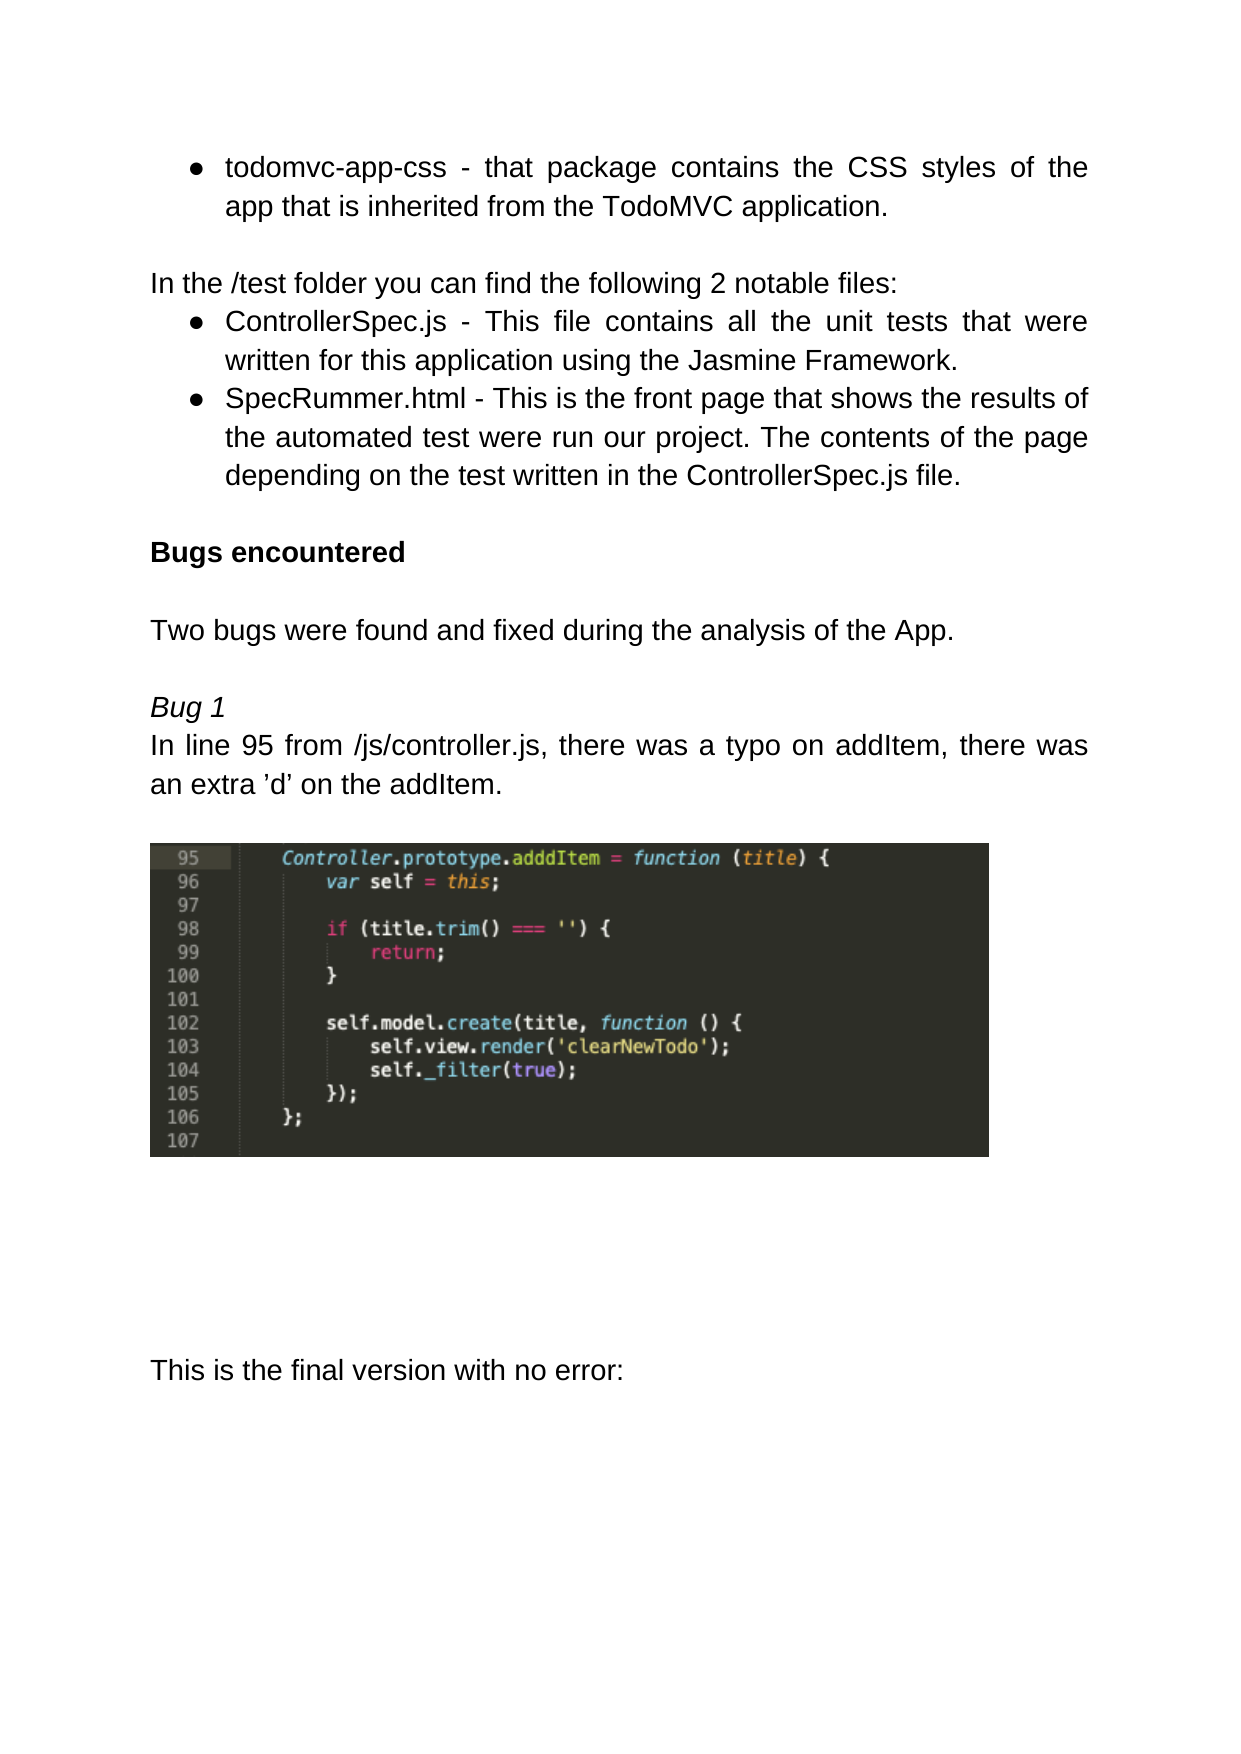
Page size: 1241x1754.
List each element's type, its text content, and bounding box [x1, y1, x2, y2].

text This is the final version with no error: [150, 1353, 1090, 1386]
list SpecRummer.html - This is the front page that shows the results of the automated test were run our project. The contents of the page depending on the test written in the ControllerSpec.js file. [187, 381, 1090, 492]
picture [150, 843, 989, 1157]
list ControllerSpec.js - This file contains all the unit tests that were written for this application using the Jasmine Framework. [187, 304, 1090, 376]
text In line 95 from /js/controller.js, there was a typo on addItem, there was an extra ’d’ on the addItem. [150, 728, 1090, 800]
text In the /test folder you can find the following 2 notable files: [150, 266, 1090, 299]
text Bugs encountered [150, 535, 1090, 569]
list todomvc-app-css - that package contains the CSS styles of the app that is inherited from the TodoMVC application. [187, 150, 1090, 222]
text Two bugs were found and fixed during the analysis of the App. [150, 612, 1090, 646]
text Bug 1 [150, 689, 1090, 723]
